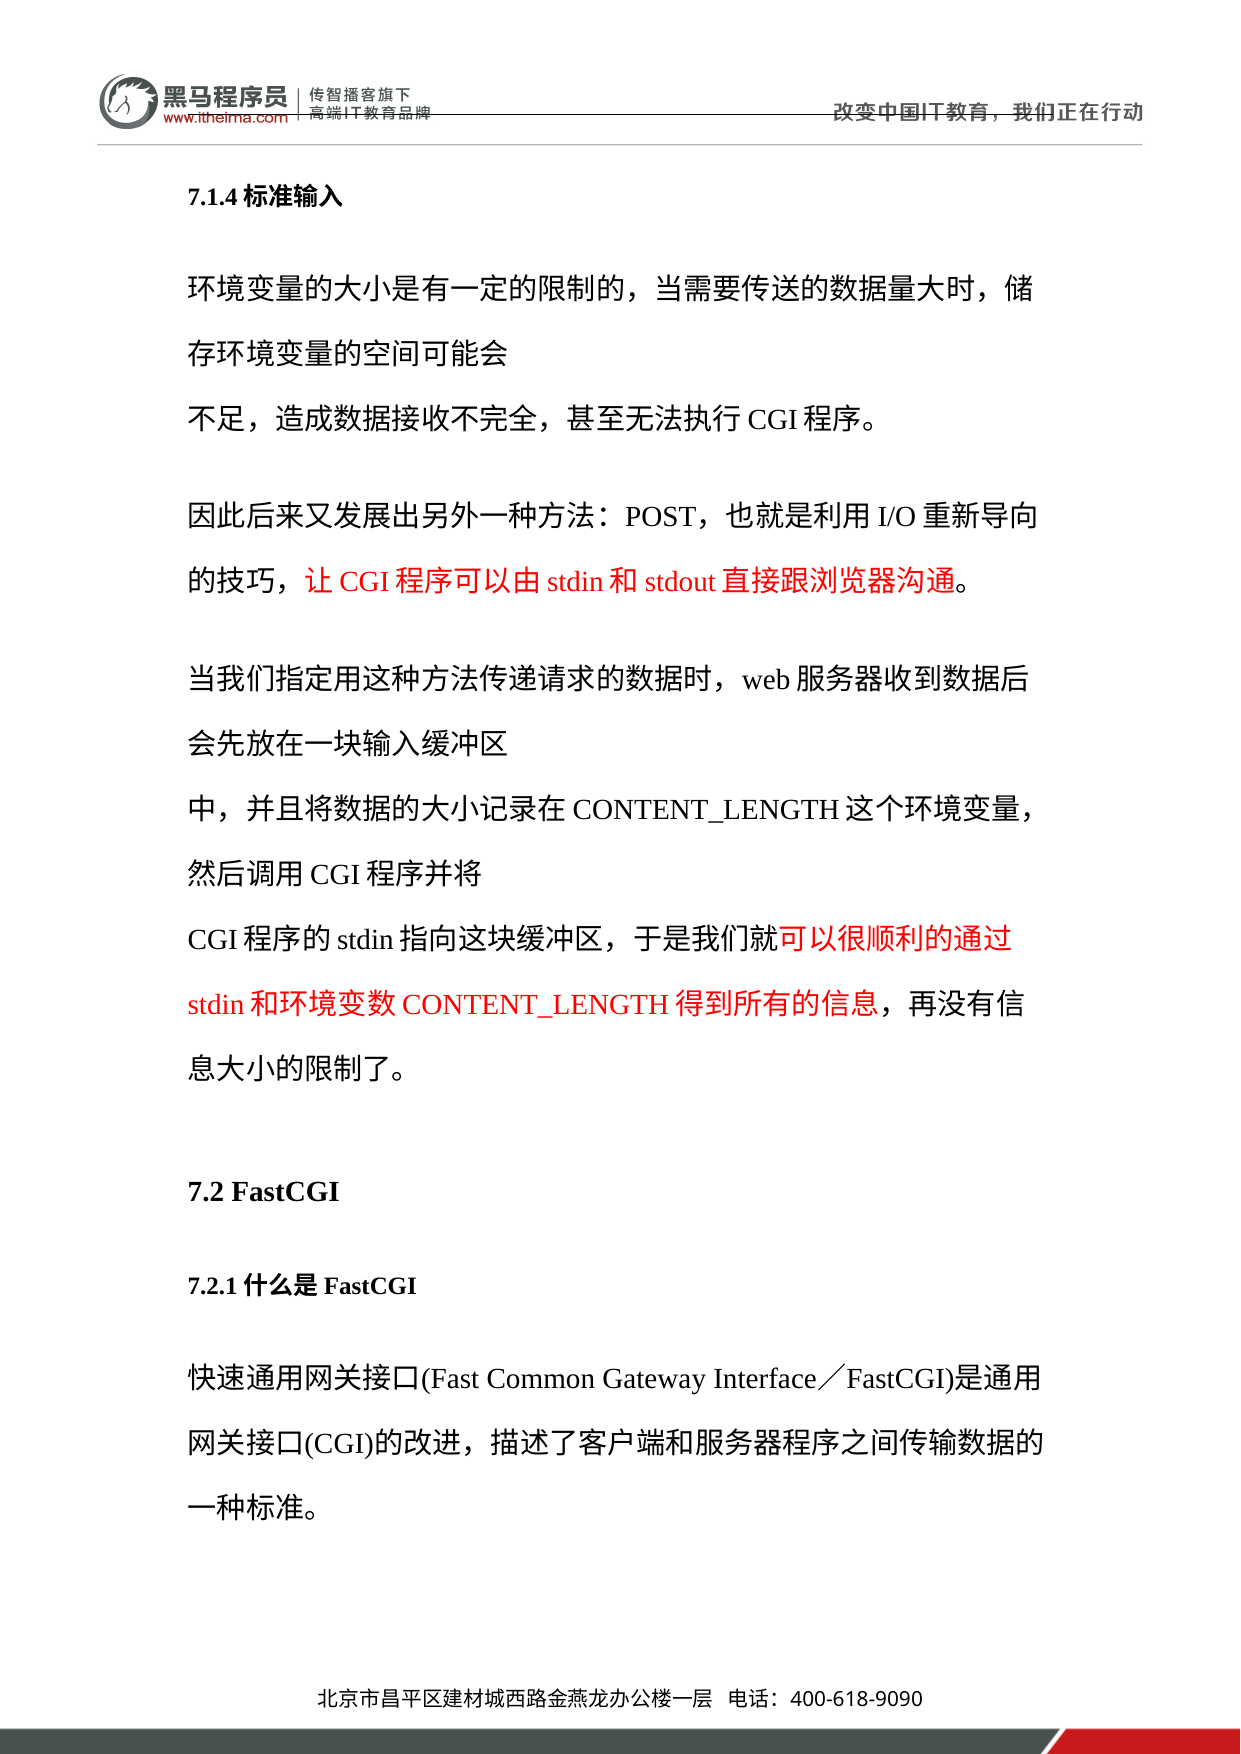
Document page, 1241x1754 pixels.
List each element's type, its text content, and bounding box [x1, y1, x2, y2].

subtitle 7.1.4 标准输入 [187, 162, 1053, 227]
text CGI程序的stdin指向这块缓冲区，于是我们就可以很顺利的通过stdin和环境变数CONTENT_LENGTH得到所有的信息，再没有信息大小的限制了。 [187, 904, 1053, 1099]
text 中，并且将数据的大小记录在CONTENT_LENGTH这个环境变量，然后调用CGI程序并将 [187, 774, 1053, 904]
subtitle 7.2 FastCGI [187, 1159, 1053, 1224]
text 环境变量的大小是有一定的限制的，当需要传送的数据量大时，储存环境变量的空间可能会 [187, 254, 1053, 384]
subtitle 7.2.1 什么是FastCGI [187, 1251, 1053, 1316]
picture [0, 3, 1241, 153]
text 当我们指定用这种方法传递请求的数据时，web服务器收到数据后会先放在一块输入缓冲区 [187, 644, 1053, 774]
picture [0, 1669, 1241, 1754]
text 快速通用网关接口(Fast Common Gateway Interface／FastCGI)是通用网关接口(CGI)的改进，描述了客户端和服务器程序之间传输数据的一种标准。 [187, 1343, 1053, 1538]
text 因此后来又发展出另外一种方法：POST，也就是利用I/O重新导向的技巧，让CGI程序可以由stdin和stdout直接跟浏览器沟通。 [187, 482, 1053, 612]
text 不足，造成数据接收不完全，甚至无法执行CGI程序。 [187, 384, 1053, 449]
